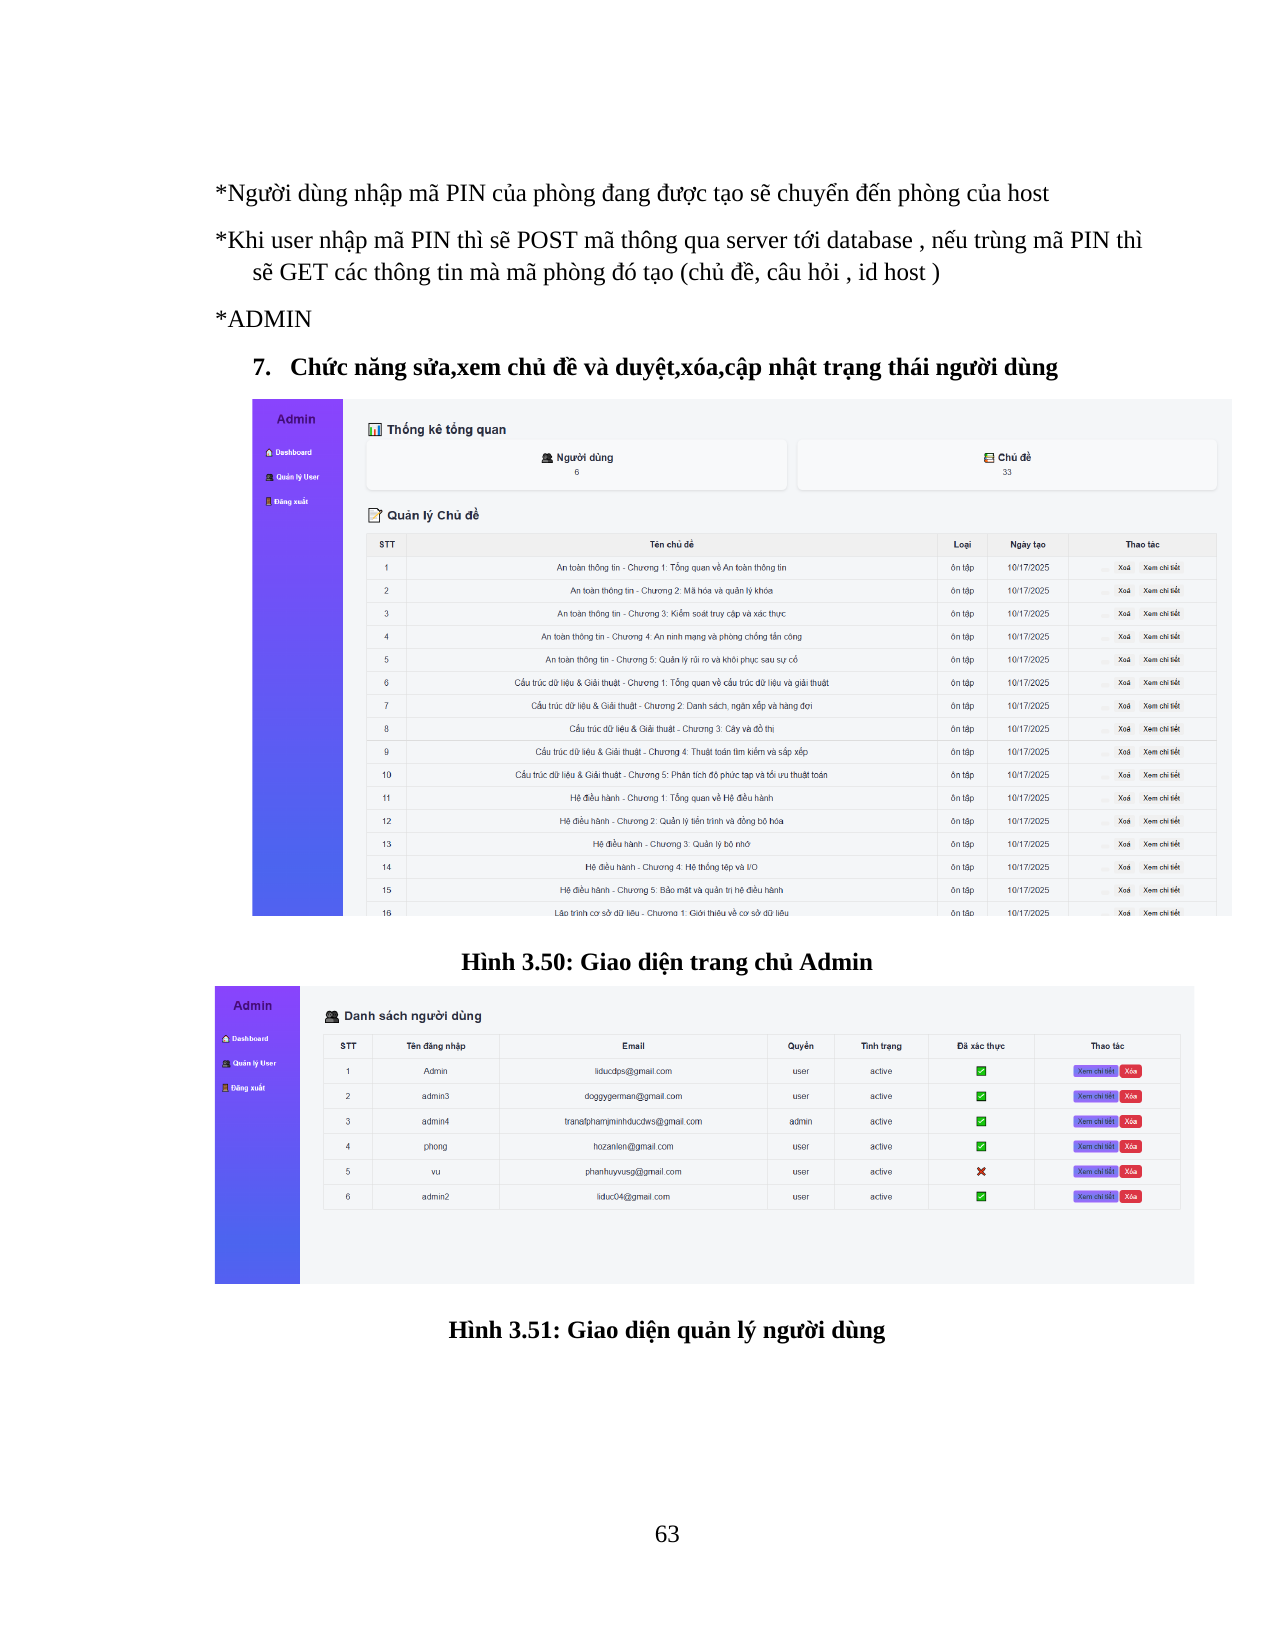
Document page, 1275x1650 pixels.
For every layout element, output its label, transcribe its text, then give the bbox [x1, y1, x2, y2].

text *Khi user nhập mã PIN thì sẽ POST mã thông qua server tới database , nếu trùng mã PIN thì sẽ GET các thông tin mà mã phòng đó tạo (chủ đề, câu hỏi , id host ) [215, 226, 1157, 285]
text Hình 3.50: Giao diện trang chủ Admin [177, 947, 1157, 976]
text Hình 3.51: Giao diện quản lý người dùng [177, 1315, 1157, 1344]
list Chức năng sửa,xem chủ đề và duyệt,xóa,cập nhật trạng thái người dùng [252, 352, 1157, 381]
text *ADMIN [215, 304, 1157, 333]
picture [252, 399, 1232, 916]
picture [214, 986, 1195, 1284]
text *Người dùng nhập mã PIN của phòng đang được tạo sẽ chuyển đến phòng của host [215, 178, 1157, 207]
